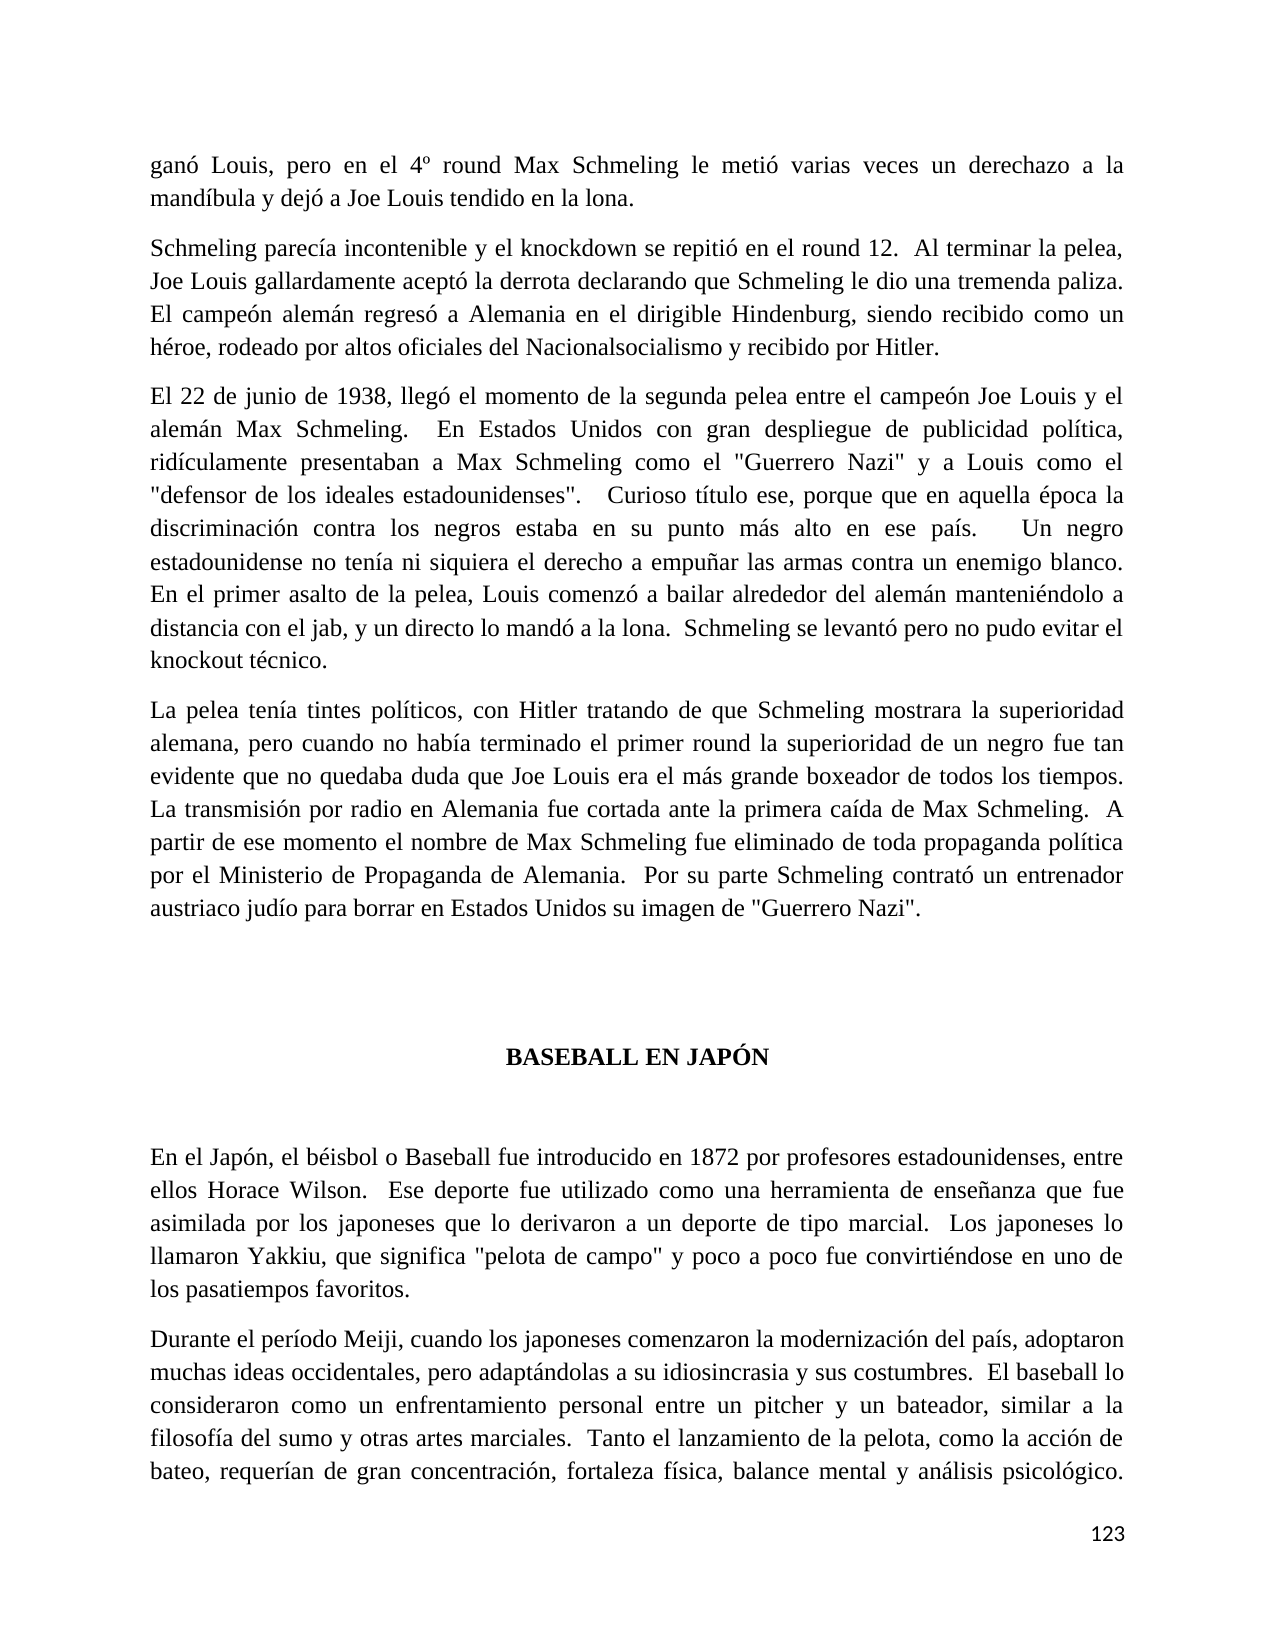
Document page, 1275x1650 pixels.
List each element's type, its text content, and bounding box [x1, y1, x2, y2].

text El 22 de junio de 1938, llegó el momento de la segunda pelea entre el campeón Joe Louis y el alemán Max Schmeling. En Estados Unidos con gran despliegue de publicidad política, ridículamente presentaban a Max Schmeling como el "Guerrero Nazi" y a Louis como el "defensor de los ideales estadounidenses". Curioso título ese, porque que en aquella época la discriminación contra los negros estaba en su punto más alto en ese país. Un negro estadounidense no tenía ni siquiera el derecho a empuñar las armas contra un enemigo blanco. En el primer asalto de la pelea, Louis comenzó a bailar alrededor del alemán manteniéndolo a distancia con el jab, y un directo lo mandó a la lona. Schmeling se levantó pero no pudo evitar el knockout técnico. [150, 381, 1125, 674]
text BASEBALL EN JAPÓN [150, 1042, 1125, 1071]
text Schmeling parecía incontenible y el knockdown se repitió en el round 12. Al terminar la pelea, Joe Louis gallardamente aceptó la derrota declarando que Schmeling le dio una tremenda paliza. El campeón alemán regresó a Alemania en el dirigible Hindenburg, siendo recibido como un héroe, rodeado por altos oficiales del Nacionalsocialismo y recibido por Hitler. [150, 233, 1125, 361]
text La pelea tenía tintes políticos, con Hitler tratando de que Schmeling mostrara la superioridad alemana, pero cuando no había terminado el primer round la superioridad de un negro fue tan evidente que no quedaba duda que Joe Louis era el más grande boxeador de todos los tiempos. La transmisión por radio en Alemania fue cortada ante la primera caída de Max Schmeling. A partir de ese momento el nombre de Max Schmeling fue eliminado de toda propaganda política por el Ministerio de Propaganda de Alemania. Por su parte Schmeling contrató un entrenador austriaco judío para borrar en Estados Unidos su imagen de "Guerrero Nazi". [150, 695, 1125, 922]
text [150, 1324, 1125, 1484]
text En el Japón, el béisbol o Baseball fue introducido en 1872 por profesores estadounidenses, entre ellos Horace Wilson. Ese deporte fue utilizado como una herramienta de enseñanza que fue asimilada por los japoneses que lo derivaron a un deporte de tipo marcial. Los japoneses lo llamaron Yakkiu, que significa "pelota de campo" y poco a poco fue convirtiéndose en uno de los pasatiempos favoritos. [150, 1142, 1125, 1303]
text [150, 150, 1125, 212]
